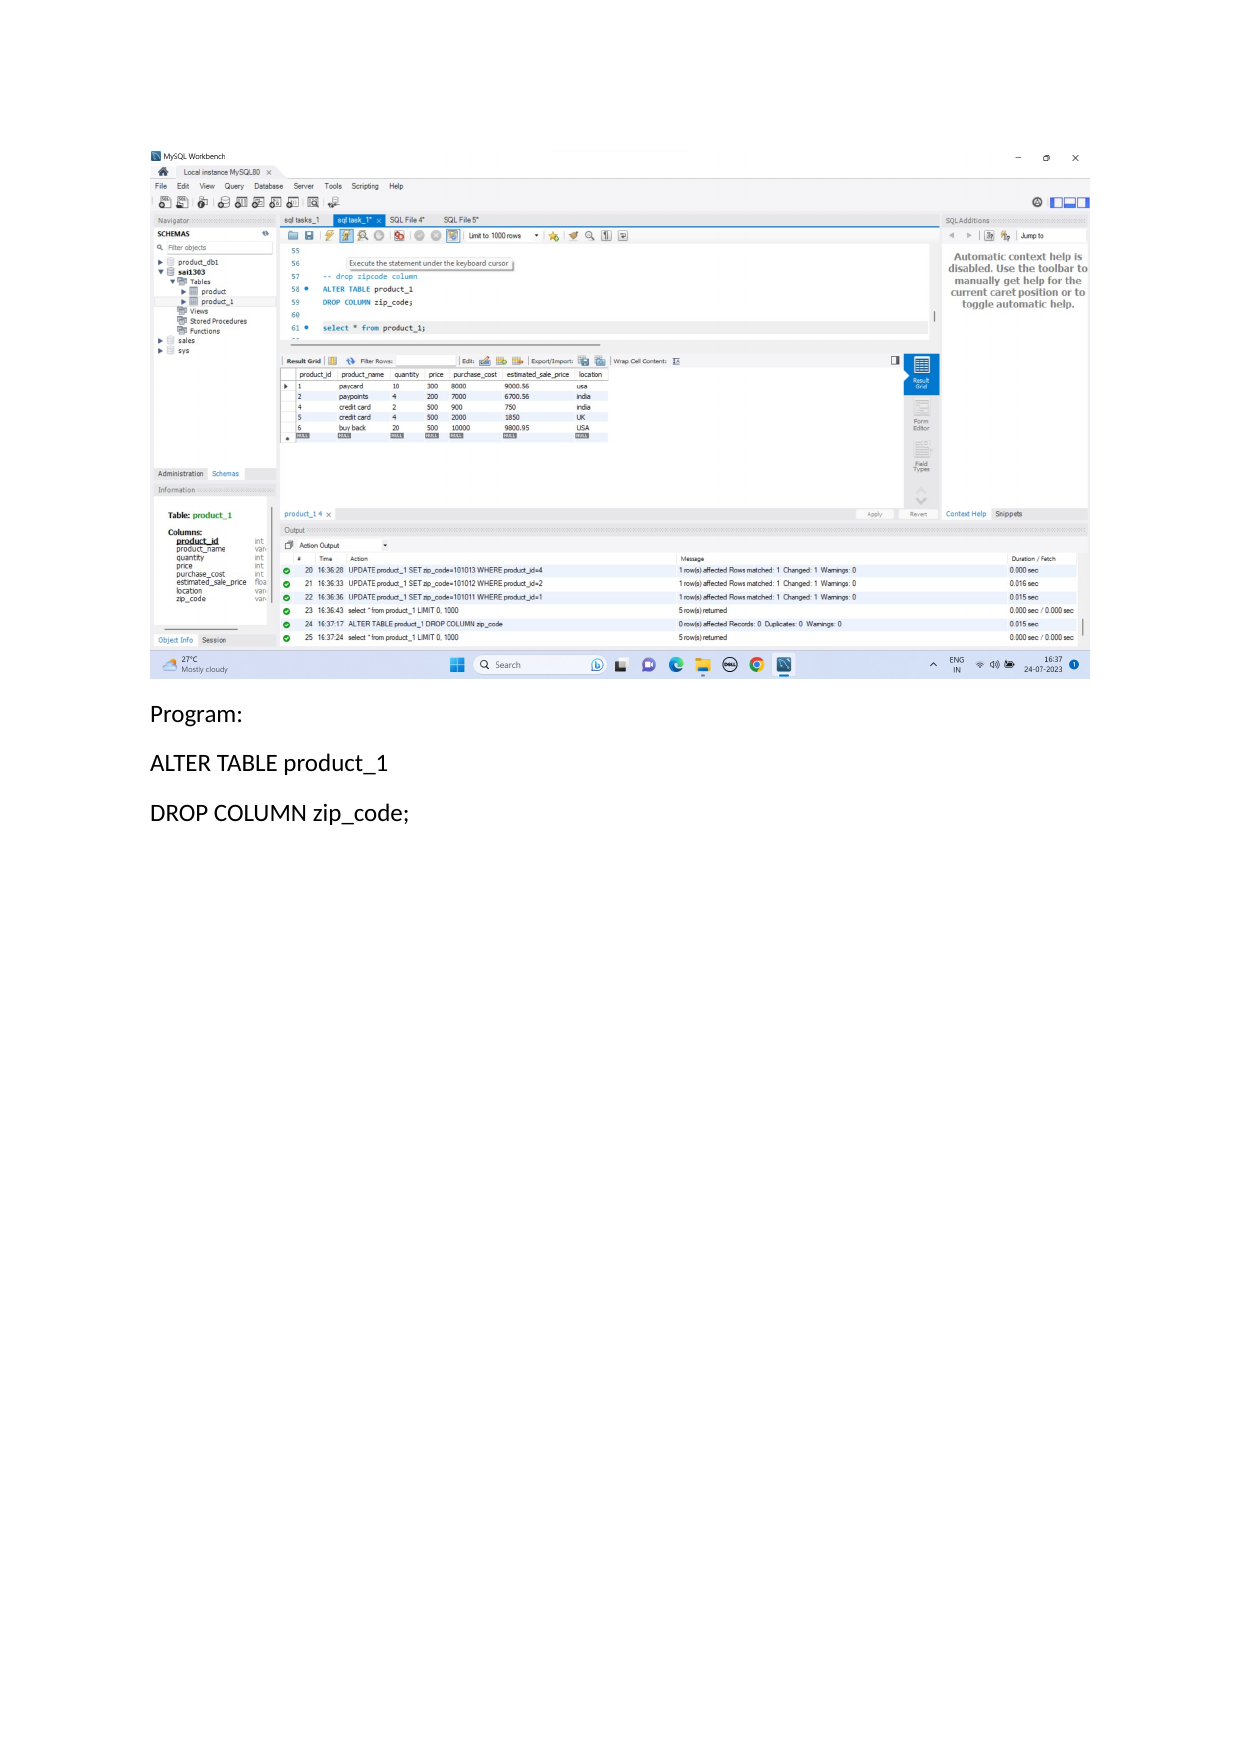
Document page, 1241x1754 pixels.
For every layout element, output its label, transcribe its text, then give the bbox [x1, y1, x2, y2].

text Program: [150, 698, 1090, 728]
text ALTER TABLE product_1 [150, 747, 1090, 778]
text DROP COLUMN zip_code; [150, 797, 1090, 827]
picture [150, 150, 1091, 679]
